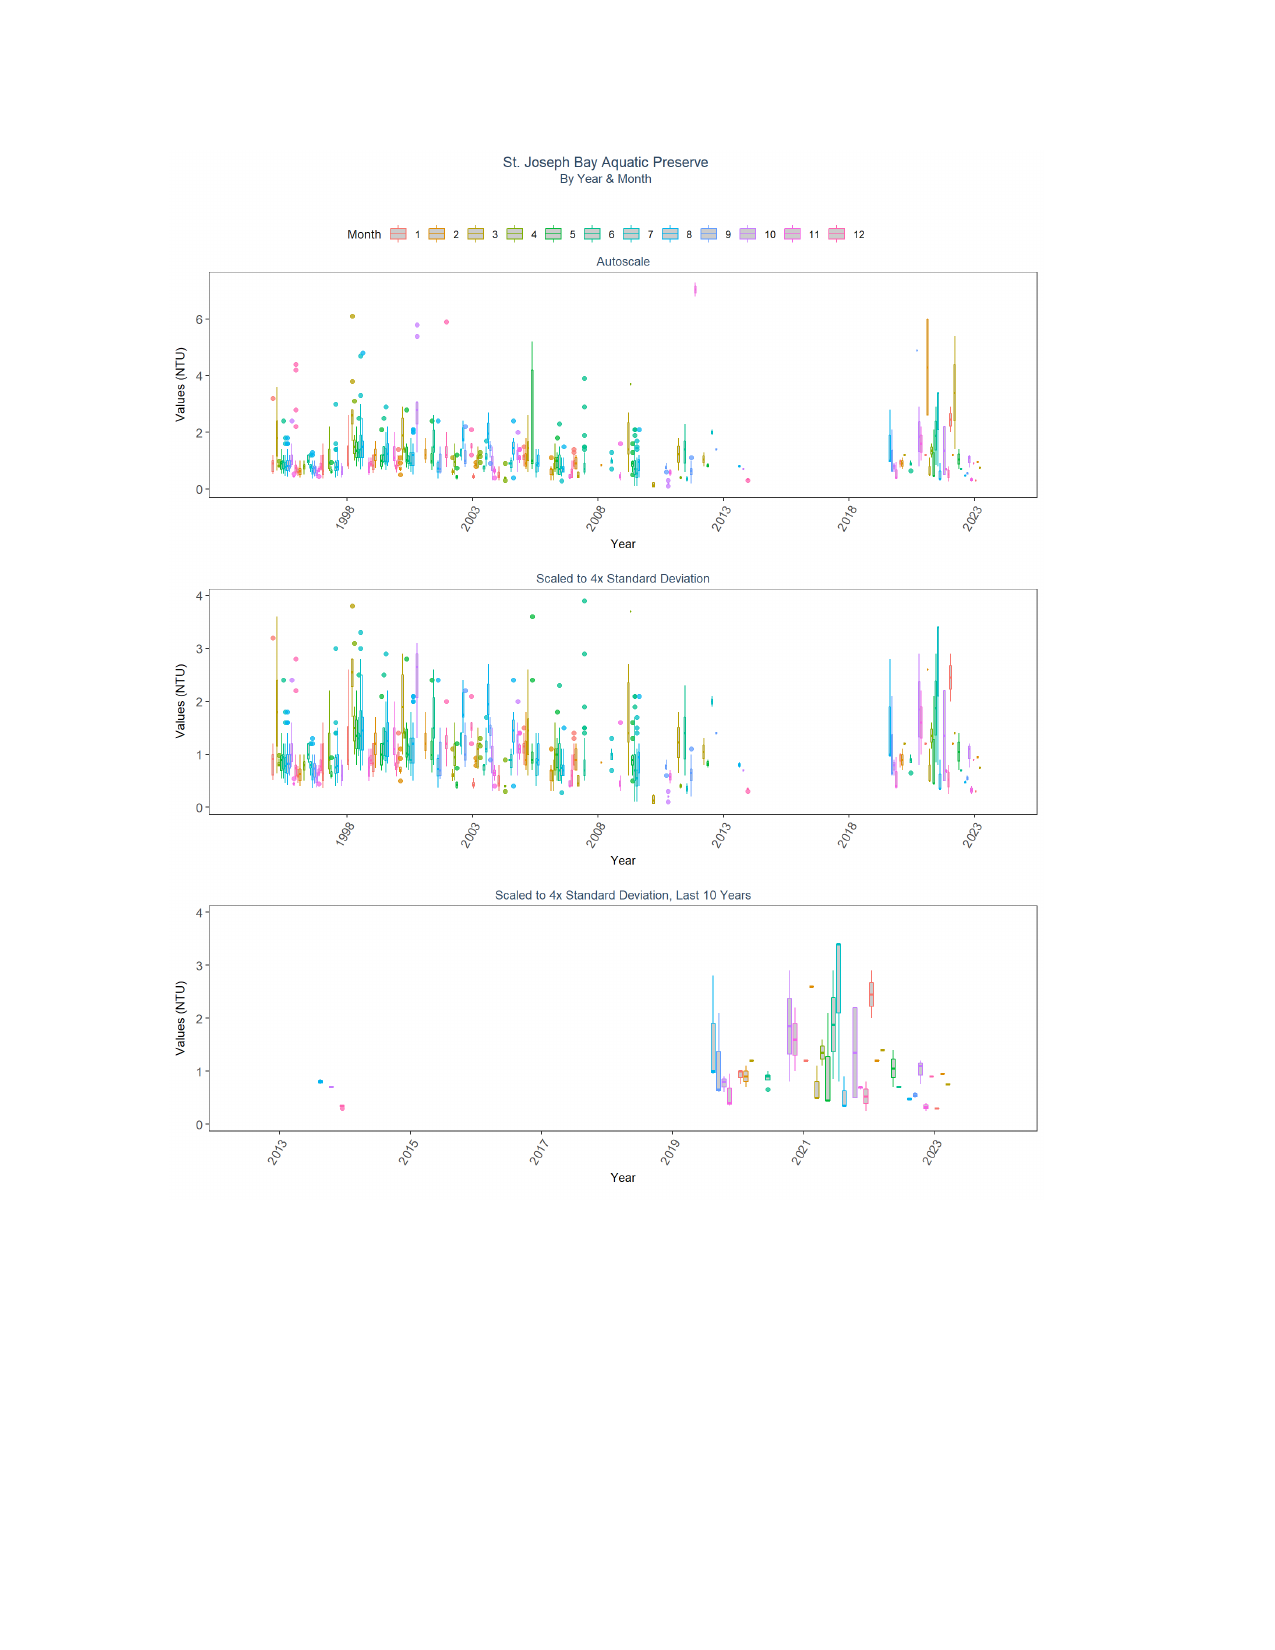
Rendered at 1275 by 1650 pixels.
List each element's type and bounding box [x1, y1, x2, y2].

picture [168, 150, 1044, 1200]
